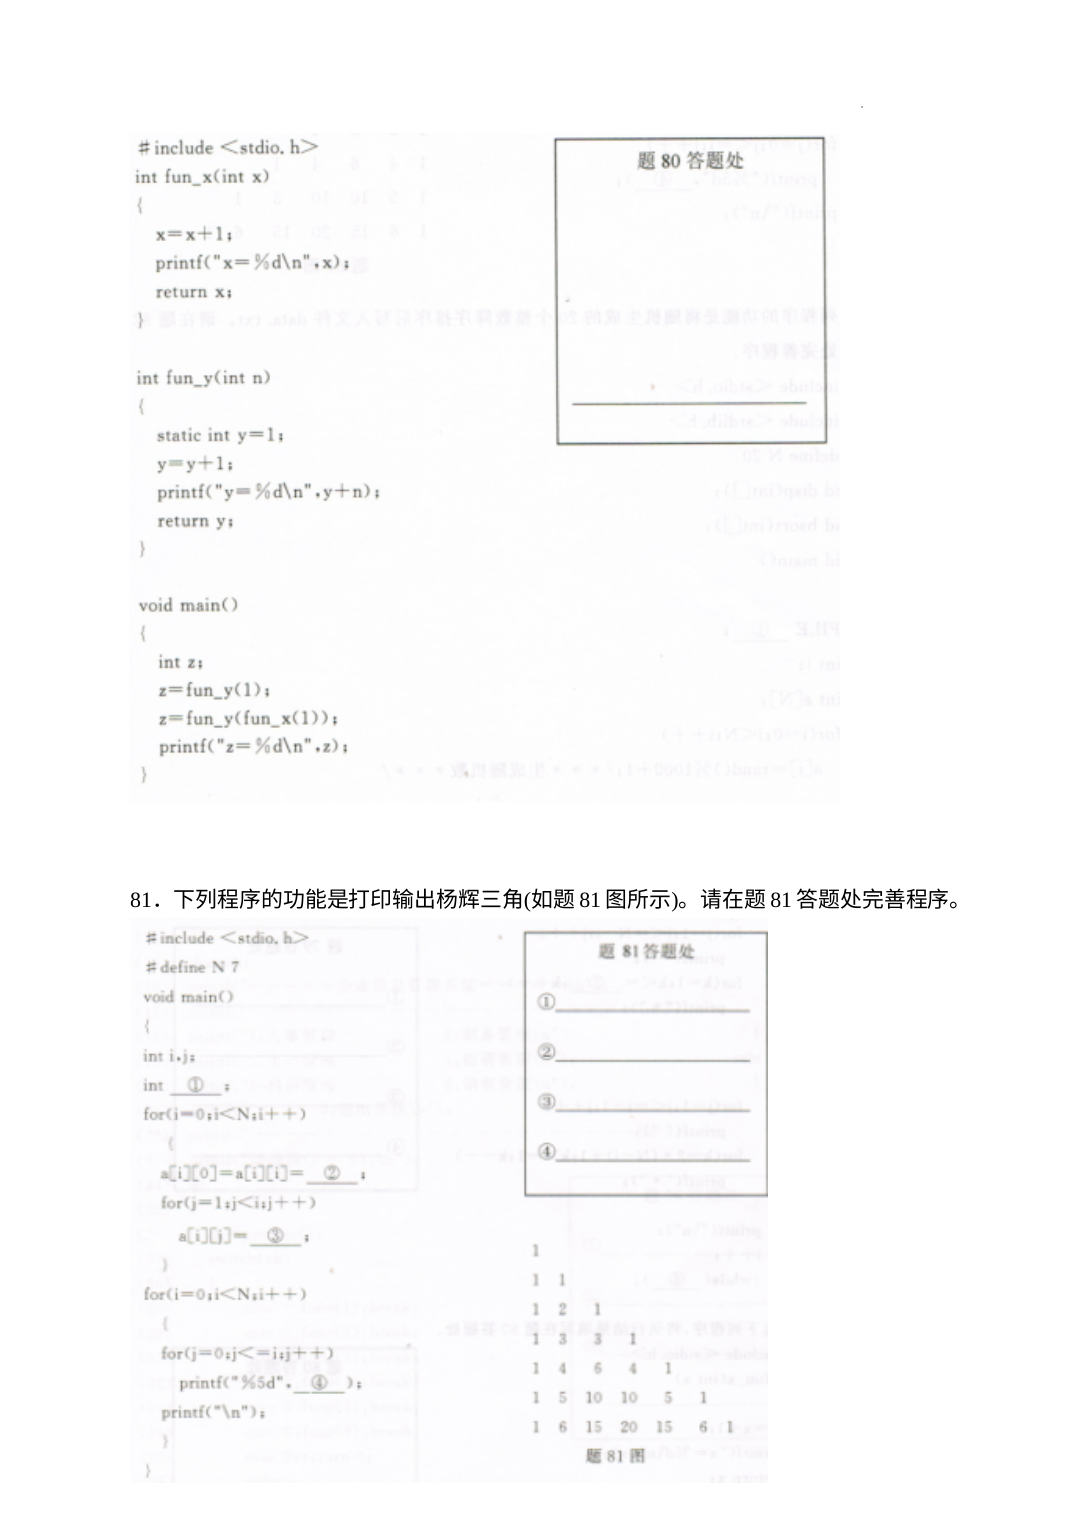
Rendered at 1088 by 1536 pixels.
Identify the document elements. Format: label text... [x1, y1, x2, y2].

picture [130, 918, 768, 1483]
text 81．下列程序的功能是打印输出杨辉三角(如题81图所示)。请在题81答题处完善程序。 [130, 881, 958, 914]
picture [129, 133, 840, 803]
